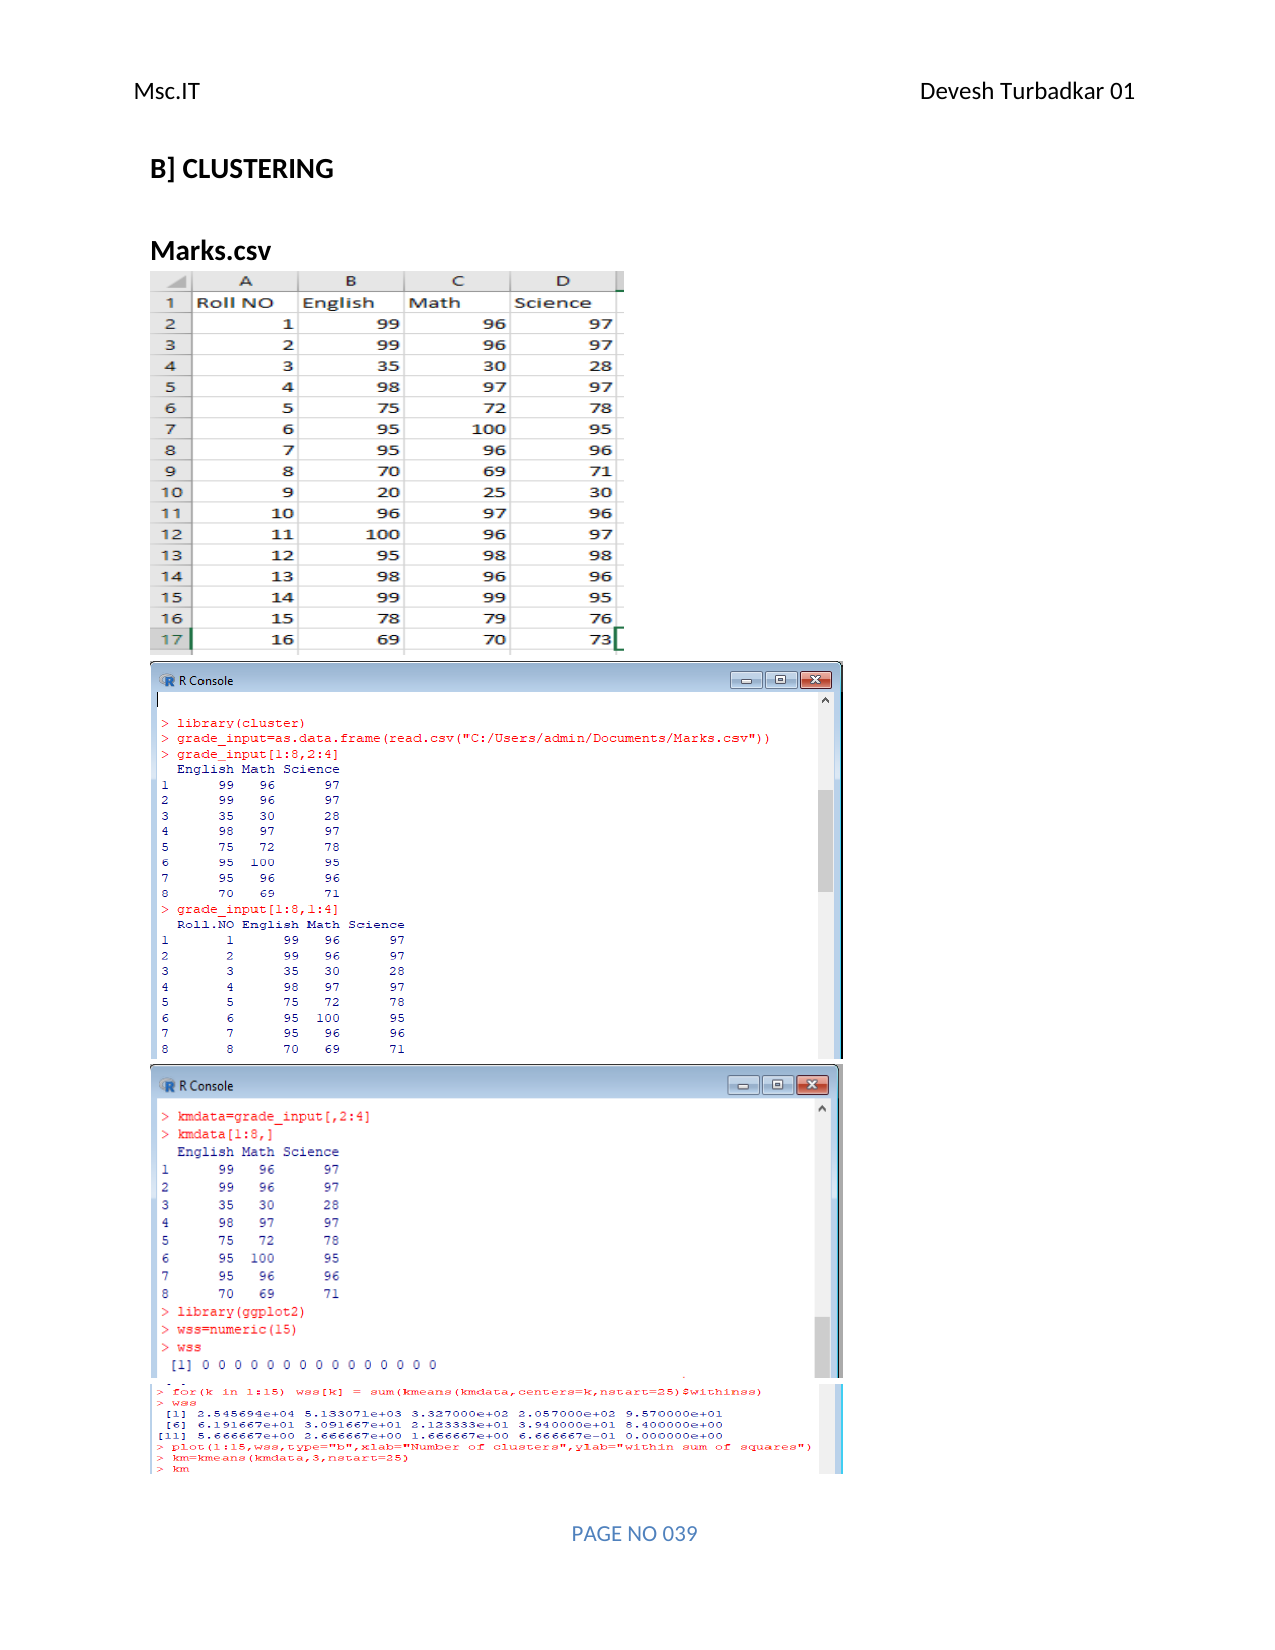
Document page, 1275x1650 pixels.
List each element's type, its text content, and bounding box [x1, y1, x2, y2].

picture [150, 1064, 843, 1378]
picture [150, 661, 843, 1059]
subtitle CLUSTERING [150, 150, 1135, 186]
picture [150, 1384, 843, 1474]
picture [150, 271, 624, 655]
text Marks.csv [150, 232, 1135, 268]
